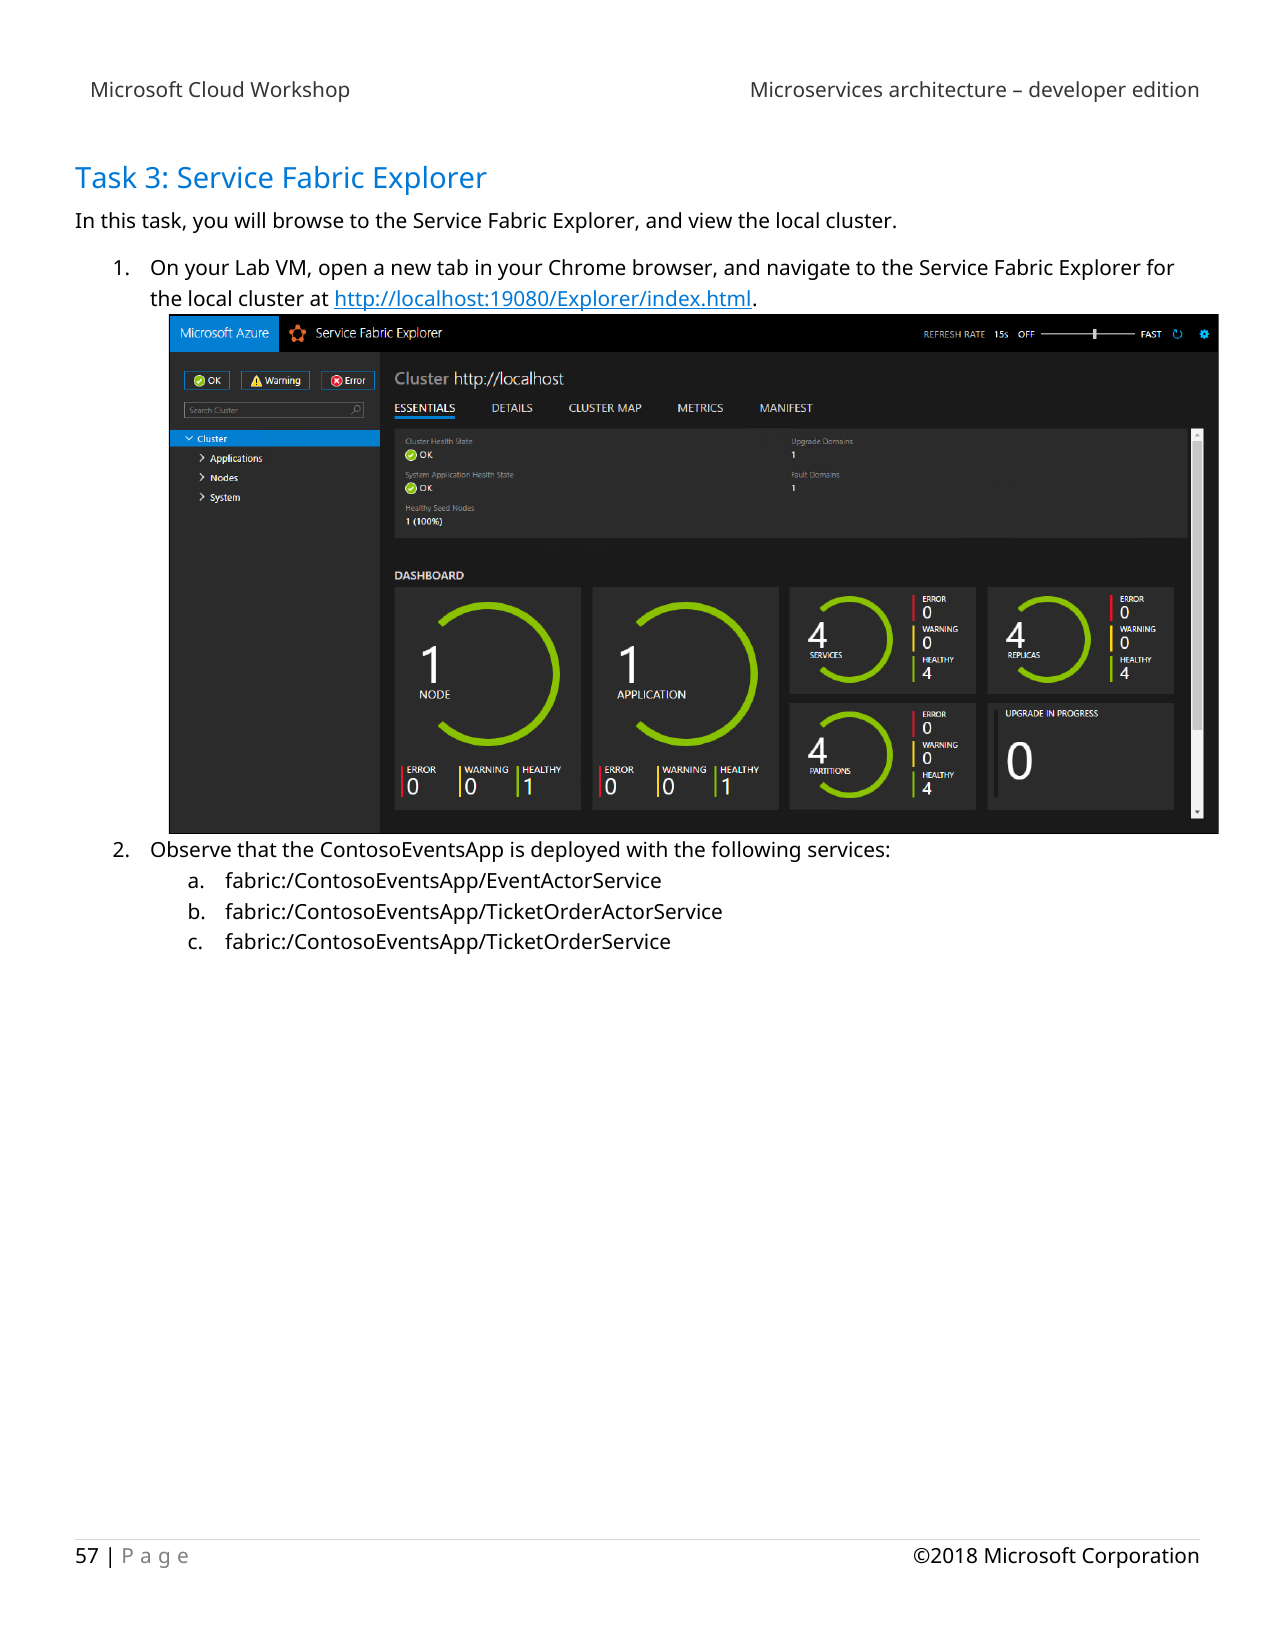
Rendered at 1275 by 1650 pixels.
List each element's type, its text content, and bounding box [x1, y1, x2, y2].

list fabric:/ContosoEventsApp/EventActorService [187, 866, 1200, 895]
subtitle Task 3: Service Fabric Explorer [75, 157, 1200, 197]
list Observe that the ContosoEventsApp is deployed with the following services: [112, 836, 1200, 864]
list On your Lab VM, open a new tab in your Chrome browser, and navigate to the Service Fabric Explorer for the local cluster at http://localhost:19080/Explorer/index.html. [112, 253, 1200, 833]
text In this task, you will browse to the Service Fabric Explorer, and view the local cluster. [75, 206, 1200, 234]
list fabric:/ContosoEventsApp/TicketOrderService [187, 927, 1200, 956]
list fabric:/ContosoEventsApp/TicketOrderActorService [187, 897, 1200, 925]
